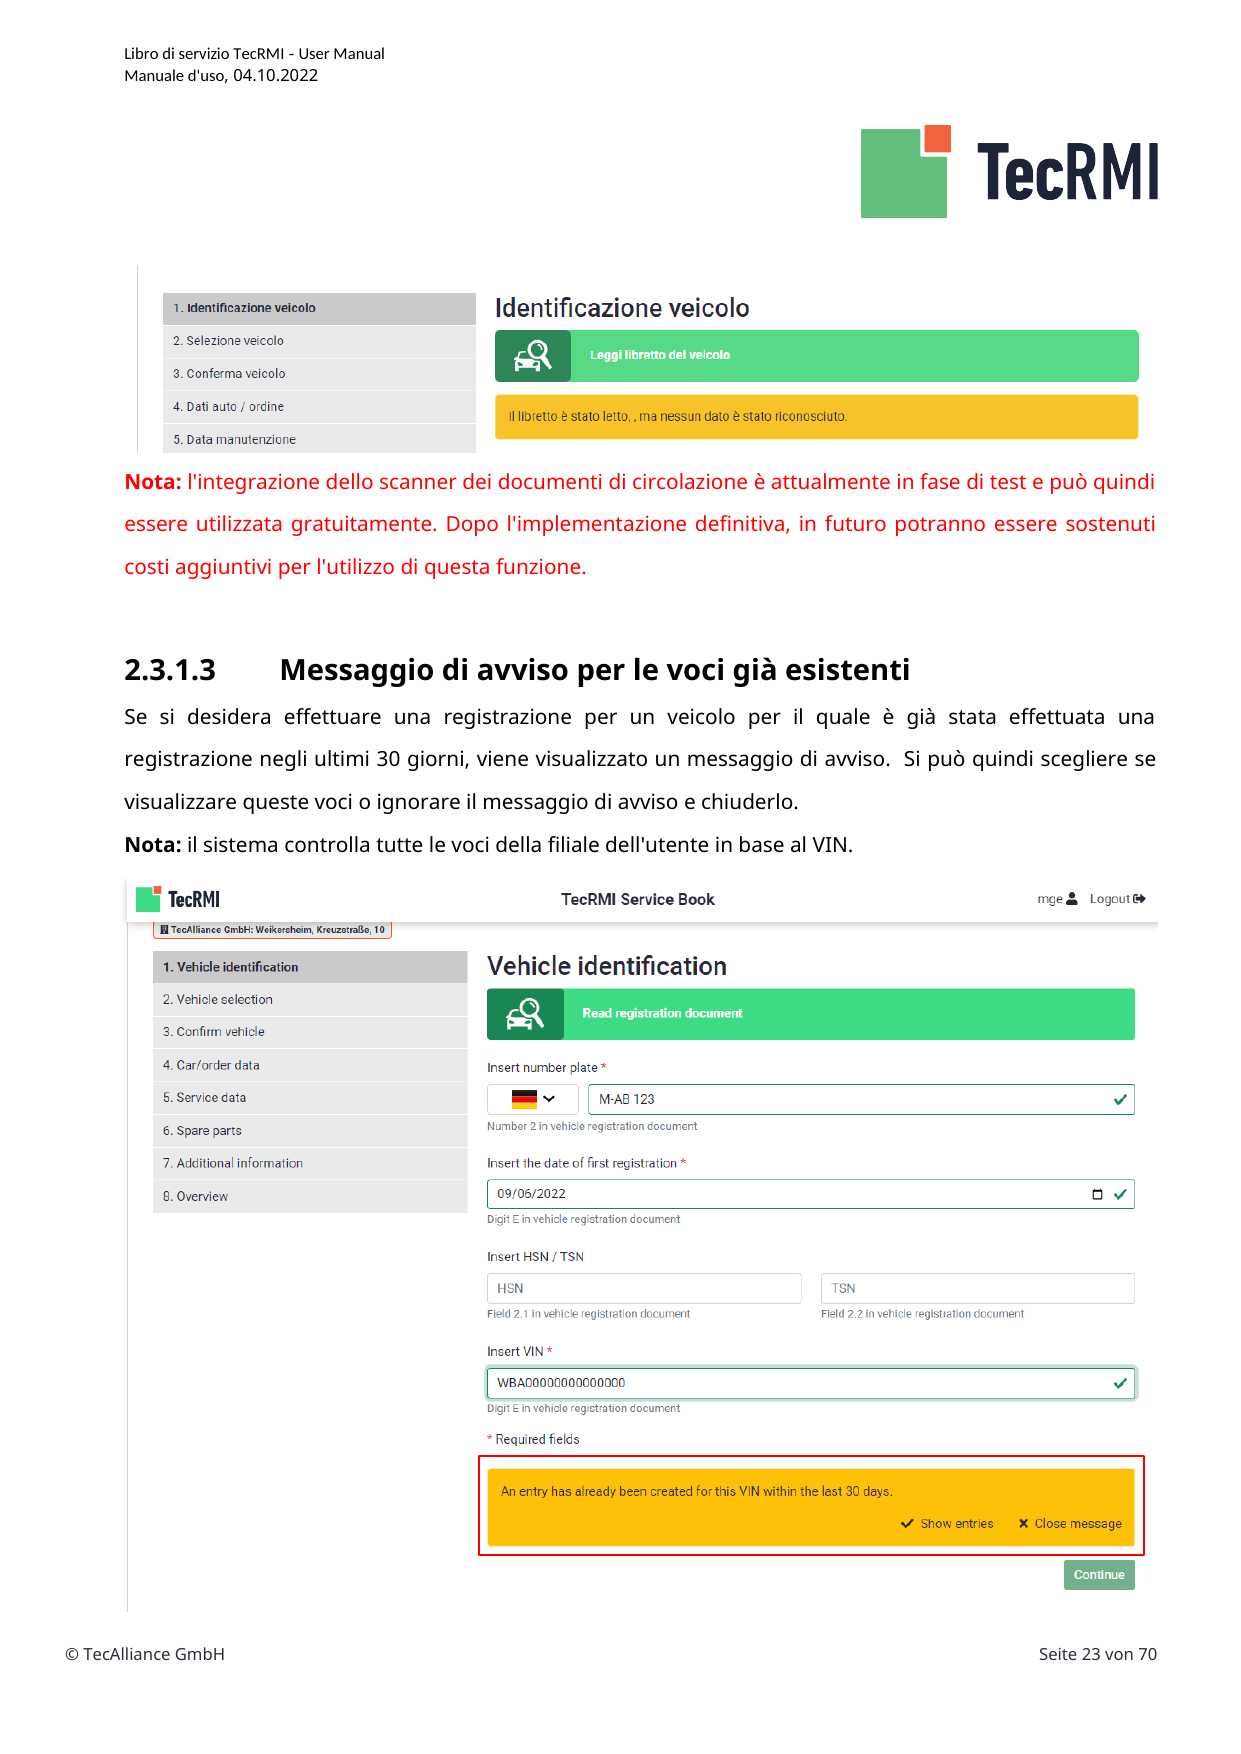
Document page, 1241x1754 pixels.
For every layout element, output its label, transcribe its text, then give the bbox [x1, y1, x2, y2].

picture [124, 265, 1158, 453]
subtitle Messaggio di avviso per le voci già esistenti [124, 650, 1157, 689]
text Se si desidera effettuare una registrazione per un veicolo per il quale è già stata effettuata una registrazione negli ultimi 30 giorni, viene visualizzato un messaggio di avviso. Si può quindi scegliere se visualizzare queste voci o ignorare il messaggio di avviso e chiuderlo. [124, 702, 1157, 816]
picture [123, 879, 1158, 1612]
text Nota: il sistema controlla tutte le voci della filiale dell'utente in base al VIN. [124, 830, 1157, 858]
picture [861, 125, 1158, 218]
text Nota: l'integrazione dello scanner dei documenti di circolazione è attualmente in fase di test e può quindi essere utilizzata gratuitamente. Dopo l'implementazione definitiva, in futuro potranno essere sostenuti costi aggiuntivi per l'utilizzo di questa funzione. [124, 467, 1157, 580]
